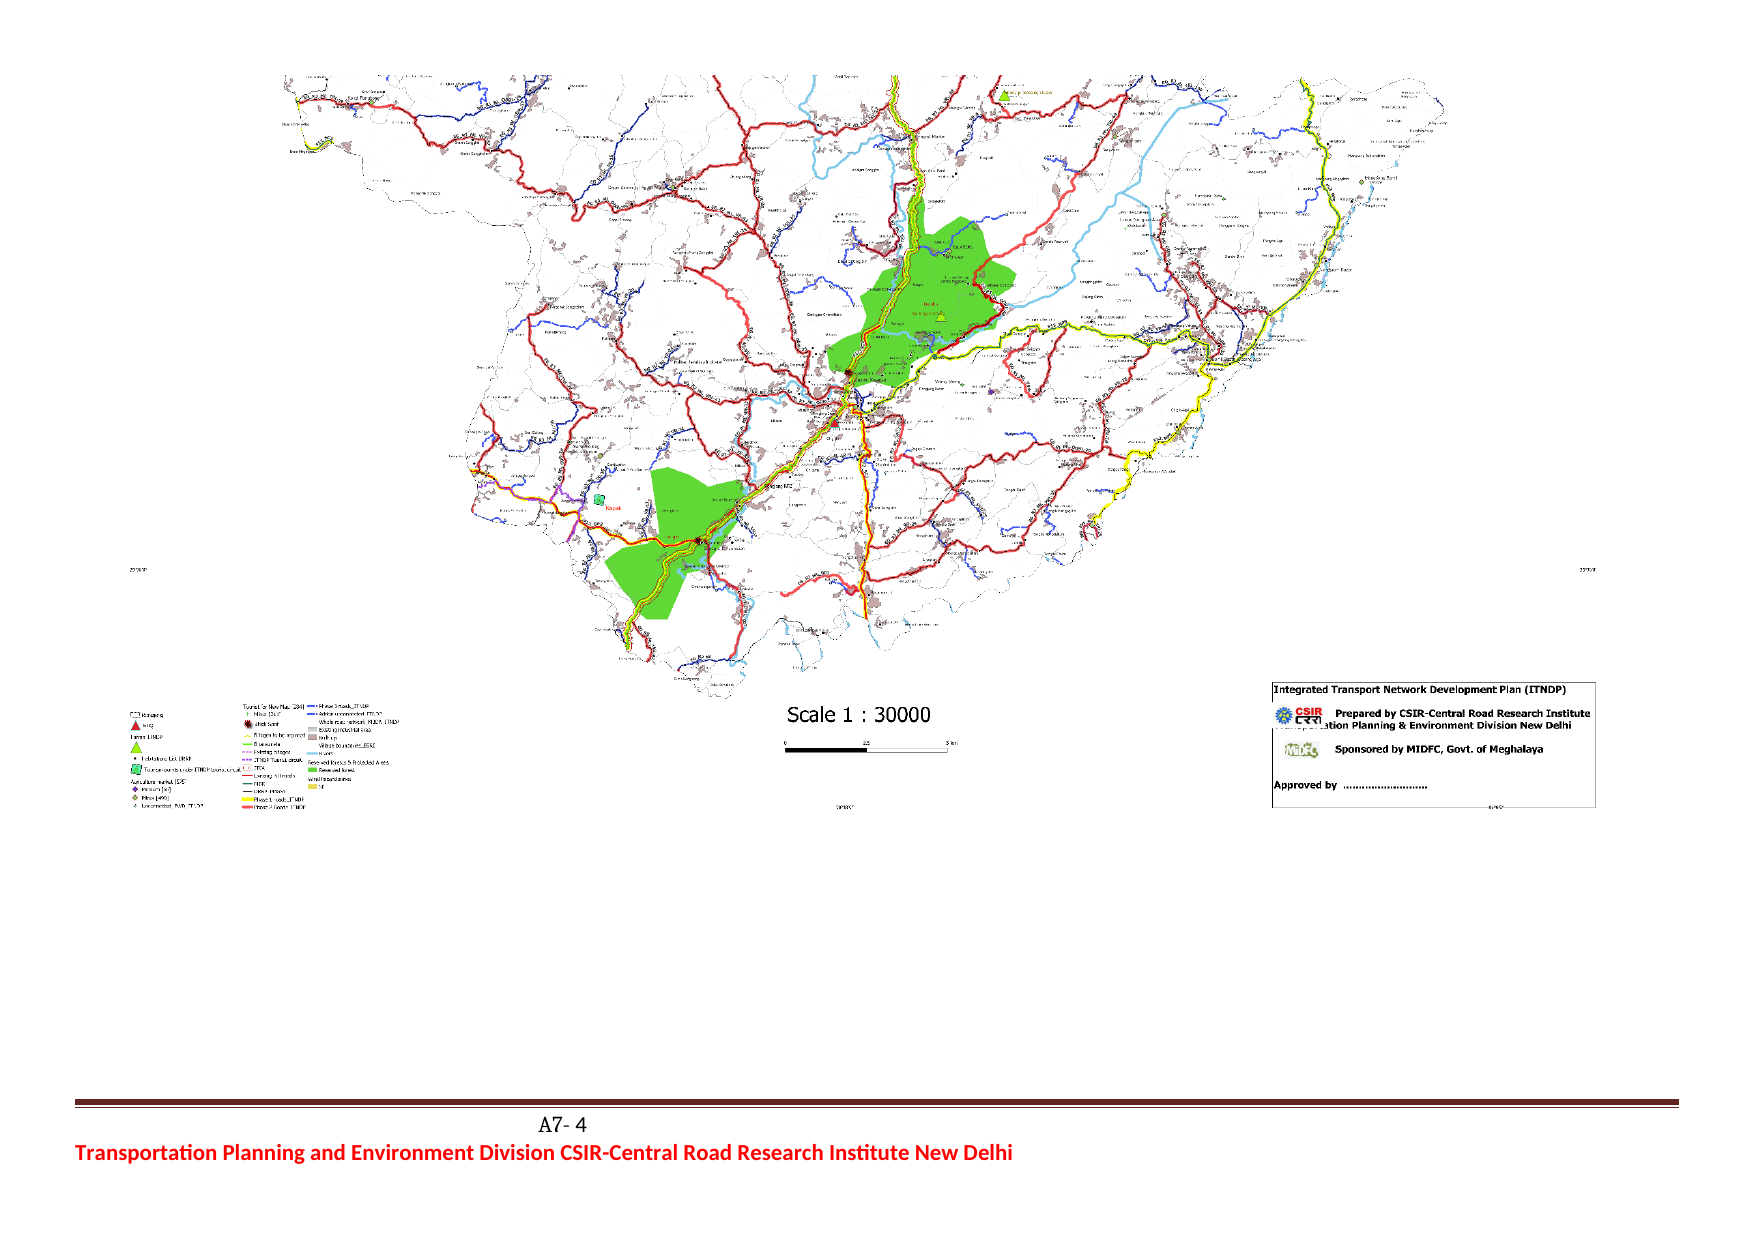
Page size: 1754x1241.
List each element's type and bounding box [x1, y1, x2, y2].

picture [128, 75, 1596, 810]
